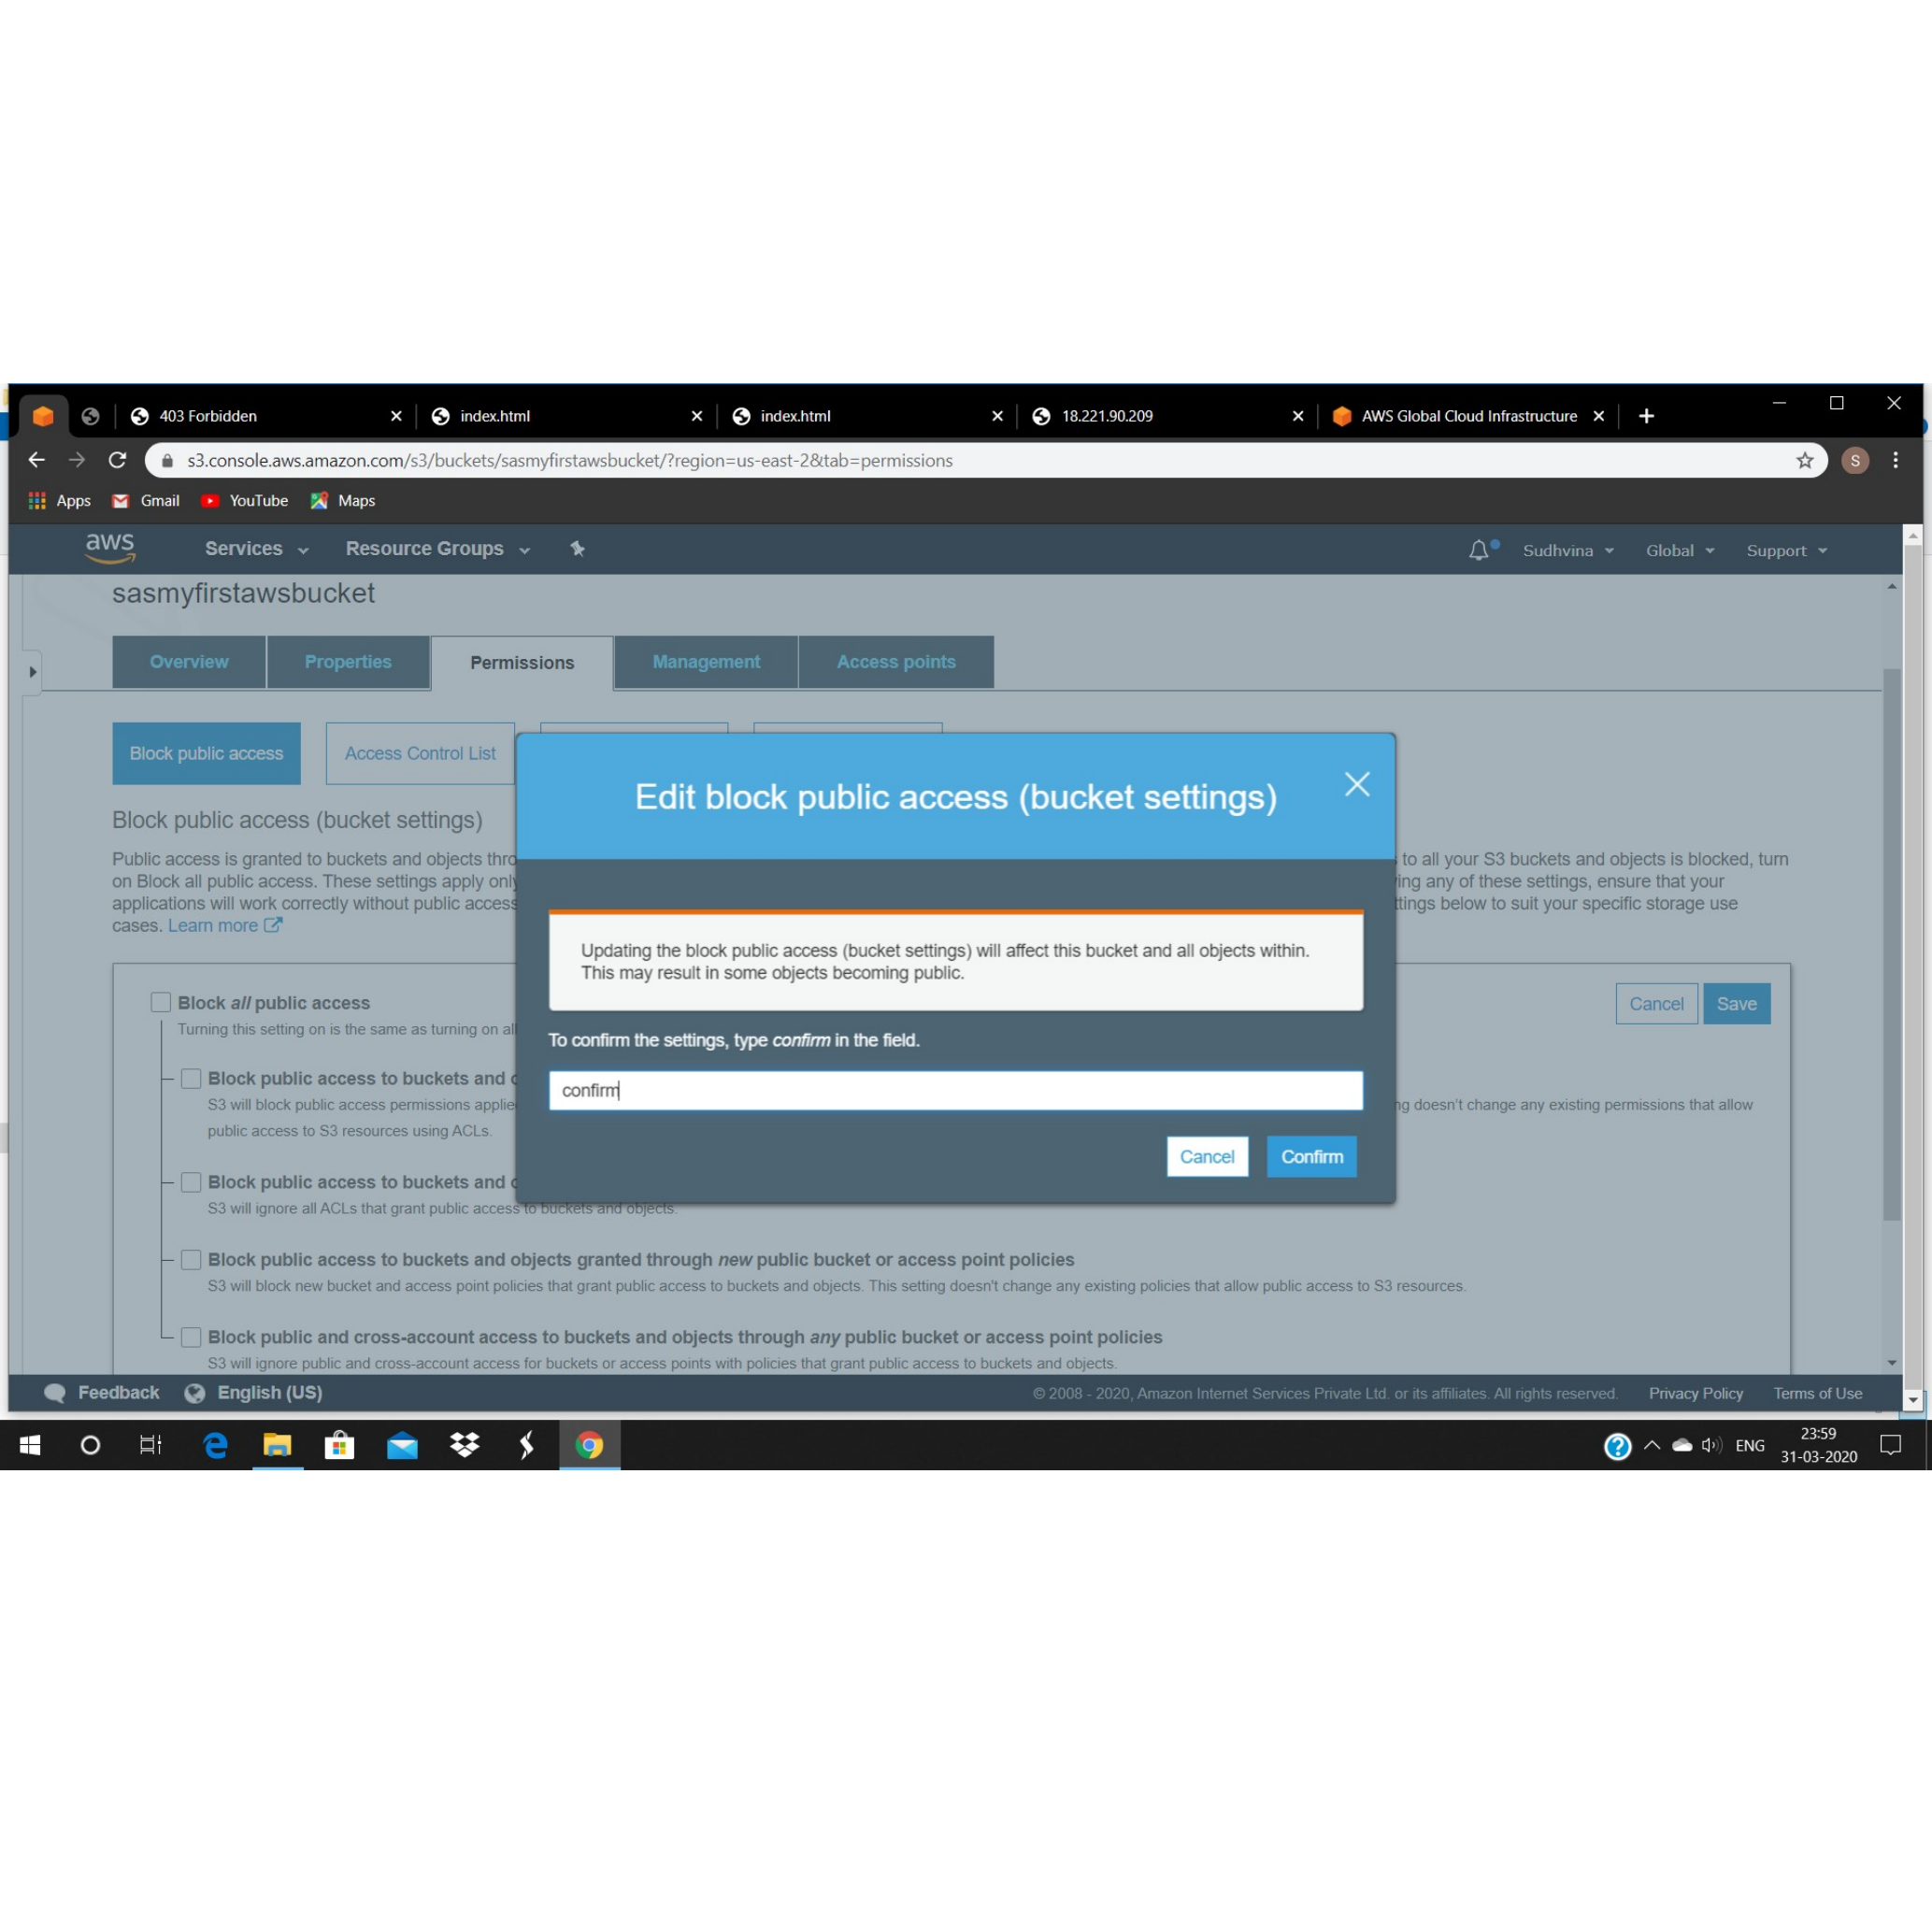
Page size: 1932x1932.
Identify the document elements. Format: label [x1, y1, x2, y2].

picture [0, 383, 1932, 1470]
